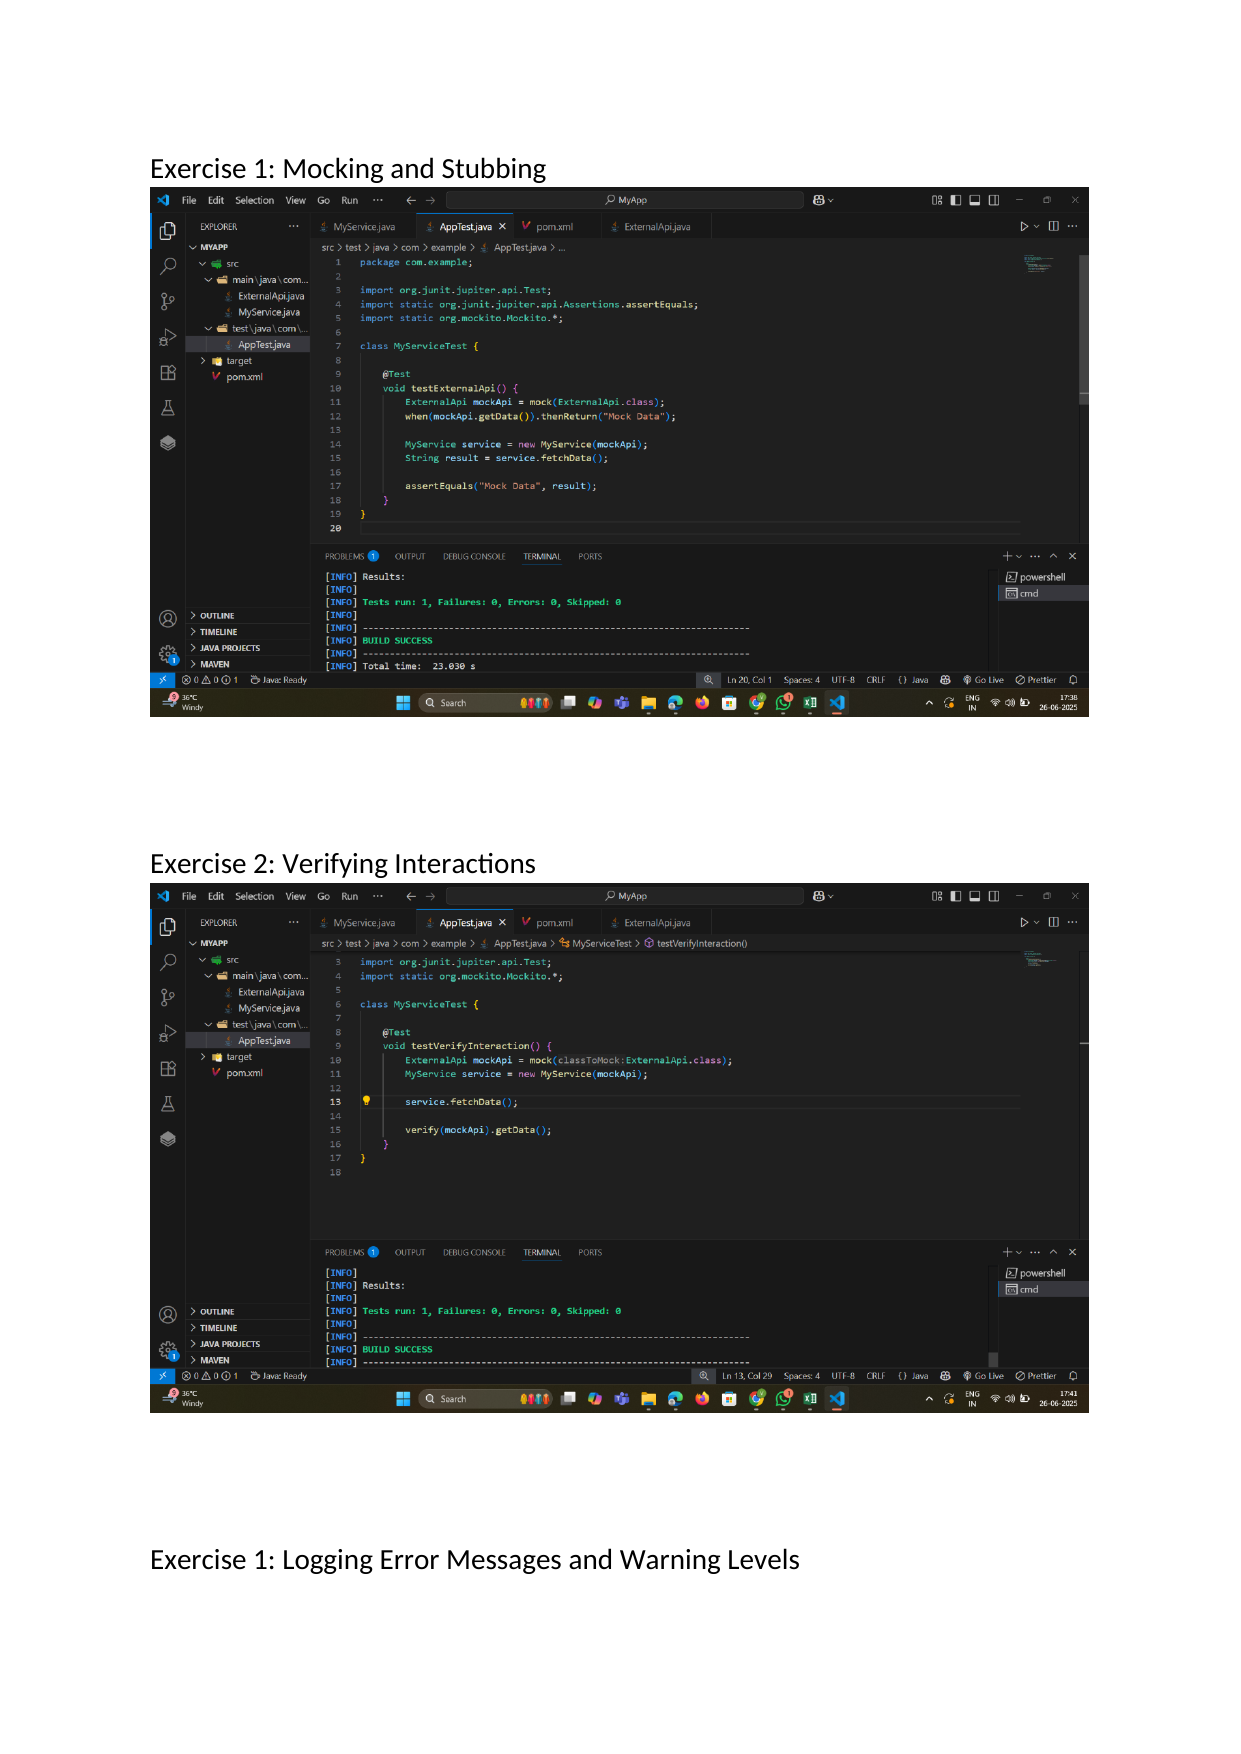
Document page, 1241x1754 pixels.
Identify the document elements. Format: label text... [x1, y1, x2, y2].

picture [150, 883, 1089, 1413]
picture [150, 187, 1089, 717]
text Exercise 1: Logging Error Messages and Warning Levels [150, 1541, 1090, 1577]
